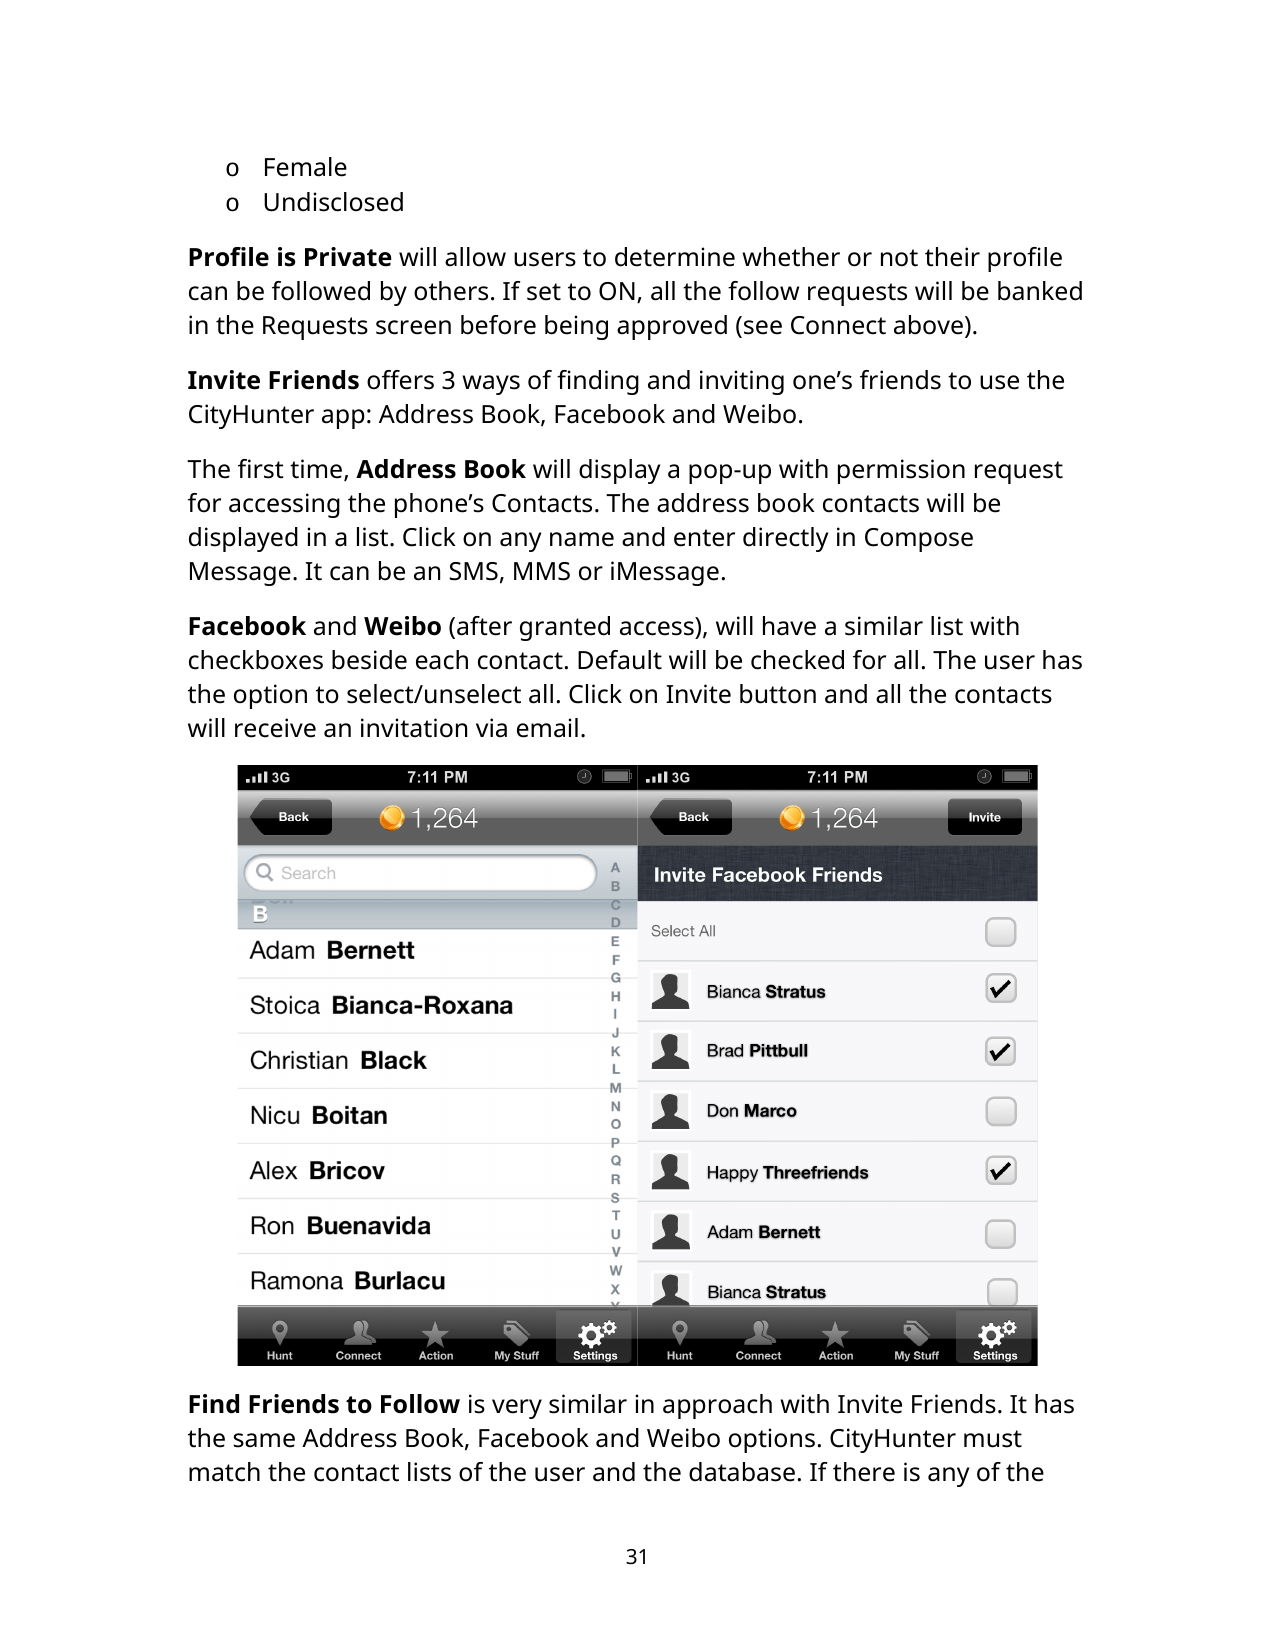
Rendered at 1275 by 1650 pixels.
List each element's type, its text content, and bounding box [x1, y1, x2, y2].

picture [237, 765, 1038, 1366]
text Facebook and Weibo (after granted access), will have a similar list with checkboxes beside each contact. Default will be checked for all. The user has the option to select/unselect all. Click on Invite button and all the contacts will receive an invitation via email. [187, 608, 1087, 745]
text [187, 1386, 1087, 1488]
list Female [225, 150, 1087, 184]
text Profile is Private will allow users to determine whether or not their profile can be followed by others. If set to ON, all the follow requests will be banked in the Requests screen before being approved (see Connect above). [187, 239, 1087, 342]
text The first time, Address Book will display a pop-up with permission request for accessing the phone’s Contacts. The address book contacts will be displayed in a list. Click on any name and enter directly in Compose Message. It can be an SMS, MMS or iMessage. [187, 451, 1087, 588]
list Undisclosed [225, 184, 1087, 218]
text Invite Friends offers 3 ways of finding and inviting one’s friends to use the CityHunter app: Address Book, Facebook and Weibo. [187, 362, 1087, 431]
